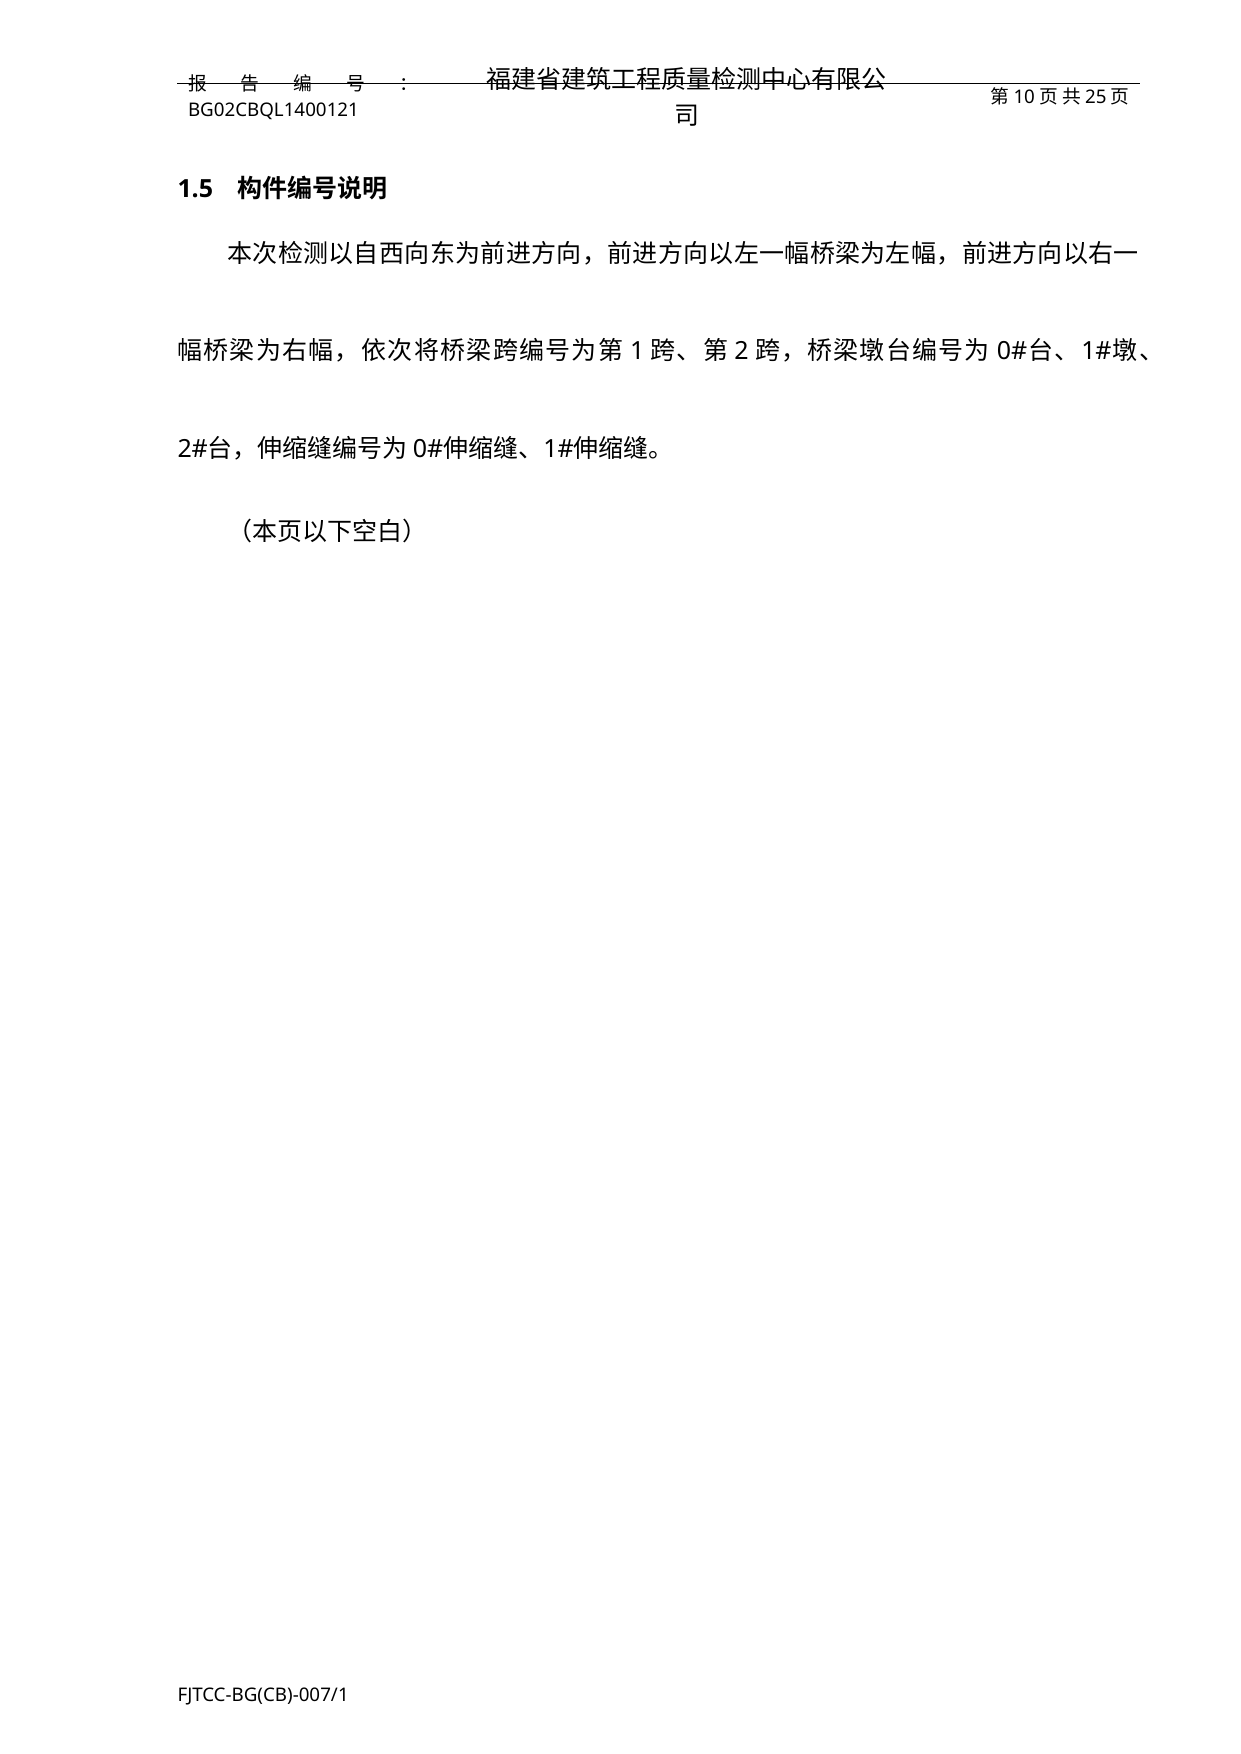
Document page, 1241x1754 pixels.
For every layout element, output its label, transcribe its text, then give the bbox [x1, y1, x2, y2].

text 本次检测以自西向东为前进方向，前进方向以左一幅桥梁为左幅，前进方向以右一幅桥梁为右幅，依次将桥梁跨编号为第1跨、第2跨，桥梁墩台编号为0#台、1#墩、2#台，伸缩缝编号为0#伸缩缝、1#伸缩缝。 [177, 219, 1140, 479]
subtitle 构件编号说明 [177, 89, 1140, 219]
text （本页以下空白） [177, 497, 1140, 562]
